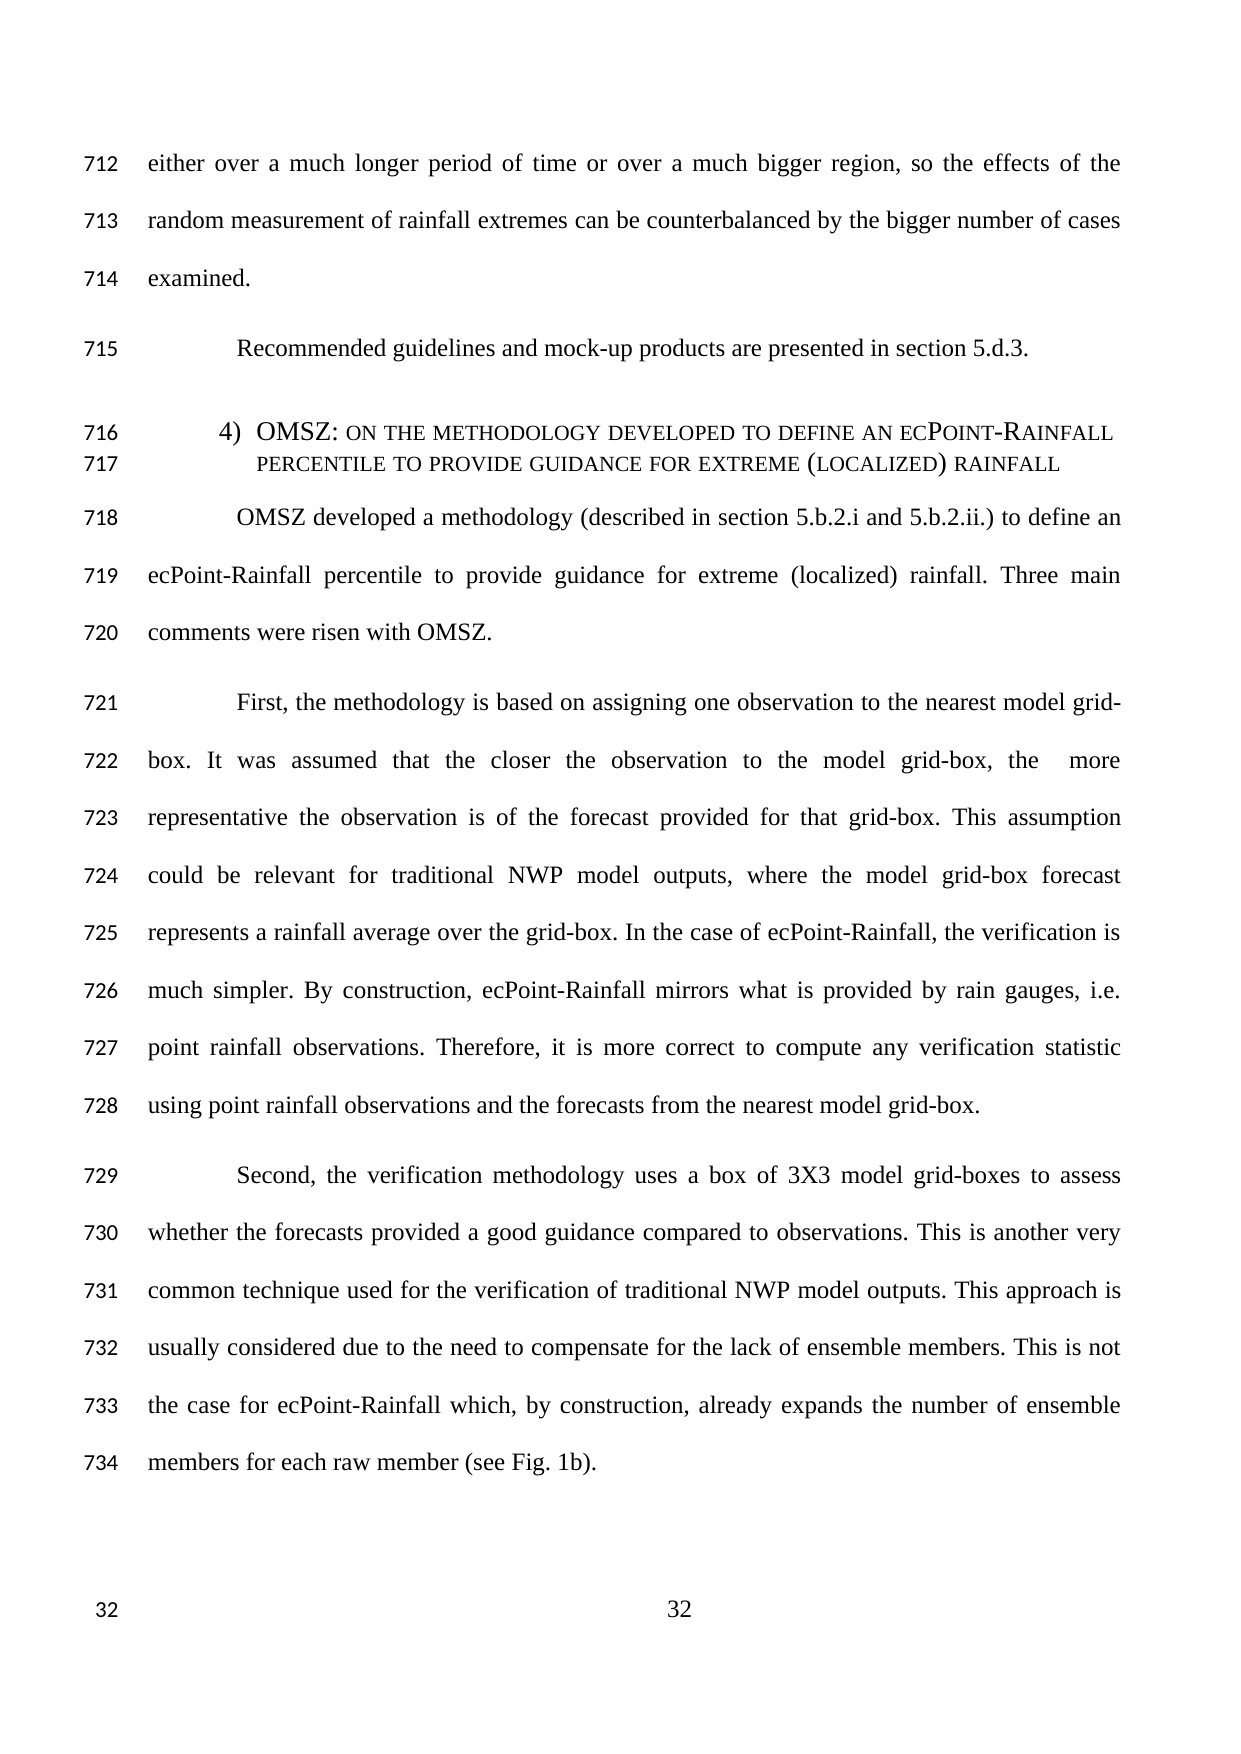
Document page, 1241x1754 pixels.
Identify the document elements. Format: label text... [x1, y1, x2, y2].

subtitle OMSZ: on the methodology developed to define an ecPoint-Rainfall percentile to provide guidance for extreme (localized) rainfall [218, 415, 1122, 477]
text OMSZ developed a methodology (described in section 5.b.2.i and 5.b.2.ii.) to define an ecPoint-Rainfall percentile to provide guidance for extreme (localized) rainfall. Three main comments were risen with OMSZ. [148, 502, 1122, 646]
text Recommended guidelines and mock-up products are presented in section 5.d.3. [148, 333, 1122, 361]
text Second, the verification methodology uses a box of 3X3 model grid-boxes to assess whether the forecasts provided a good guidance compared to observations. This is another very common technique used for the verification of traditional NWP model outputs. This approach is usually considered due to the need to compensate for the lack of ensemble members. This is not the case for ecPoint-Rainfall which, by construction, already expands the number of ensemble members for each raw member (see Fig. 1b). [148, 1160, 1122, 1476]
text First, the methodology is based on assigning one observation to the nearest model grid-box. It was assumed that the closer the observation to the model grid-box, the more representative the observation is of the forecast provided for that grid-box. This assumption could be relevant for traditional NWP model outputs, where the model grid-box forecast represents a rainfall average over the grid-box. In the case of ecPoint-Rainfall, the verification is much simpler. By construction, ecPoint-Rainfall mirrors what is provided by rain gauges, i.e. point rainfall observations. Therefore, it is more correct to compute any verification statistic using point rainfall observations and the forecasts from the nearest model grid-box. [148, 687, 1122, 1119]
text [148, 148, 1122, 291]
